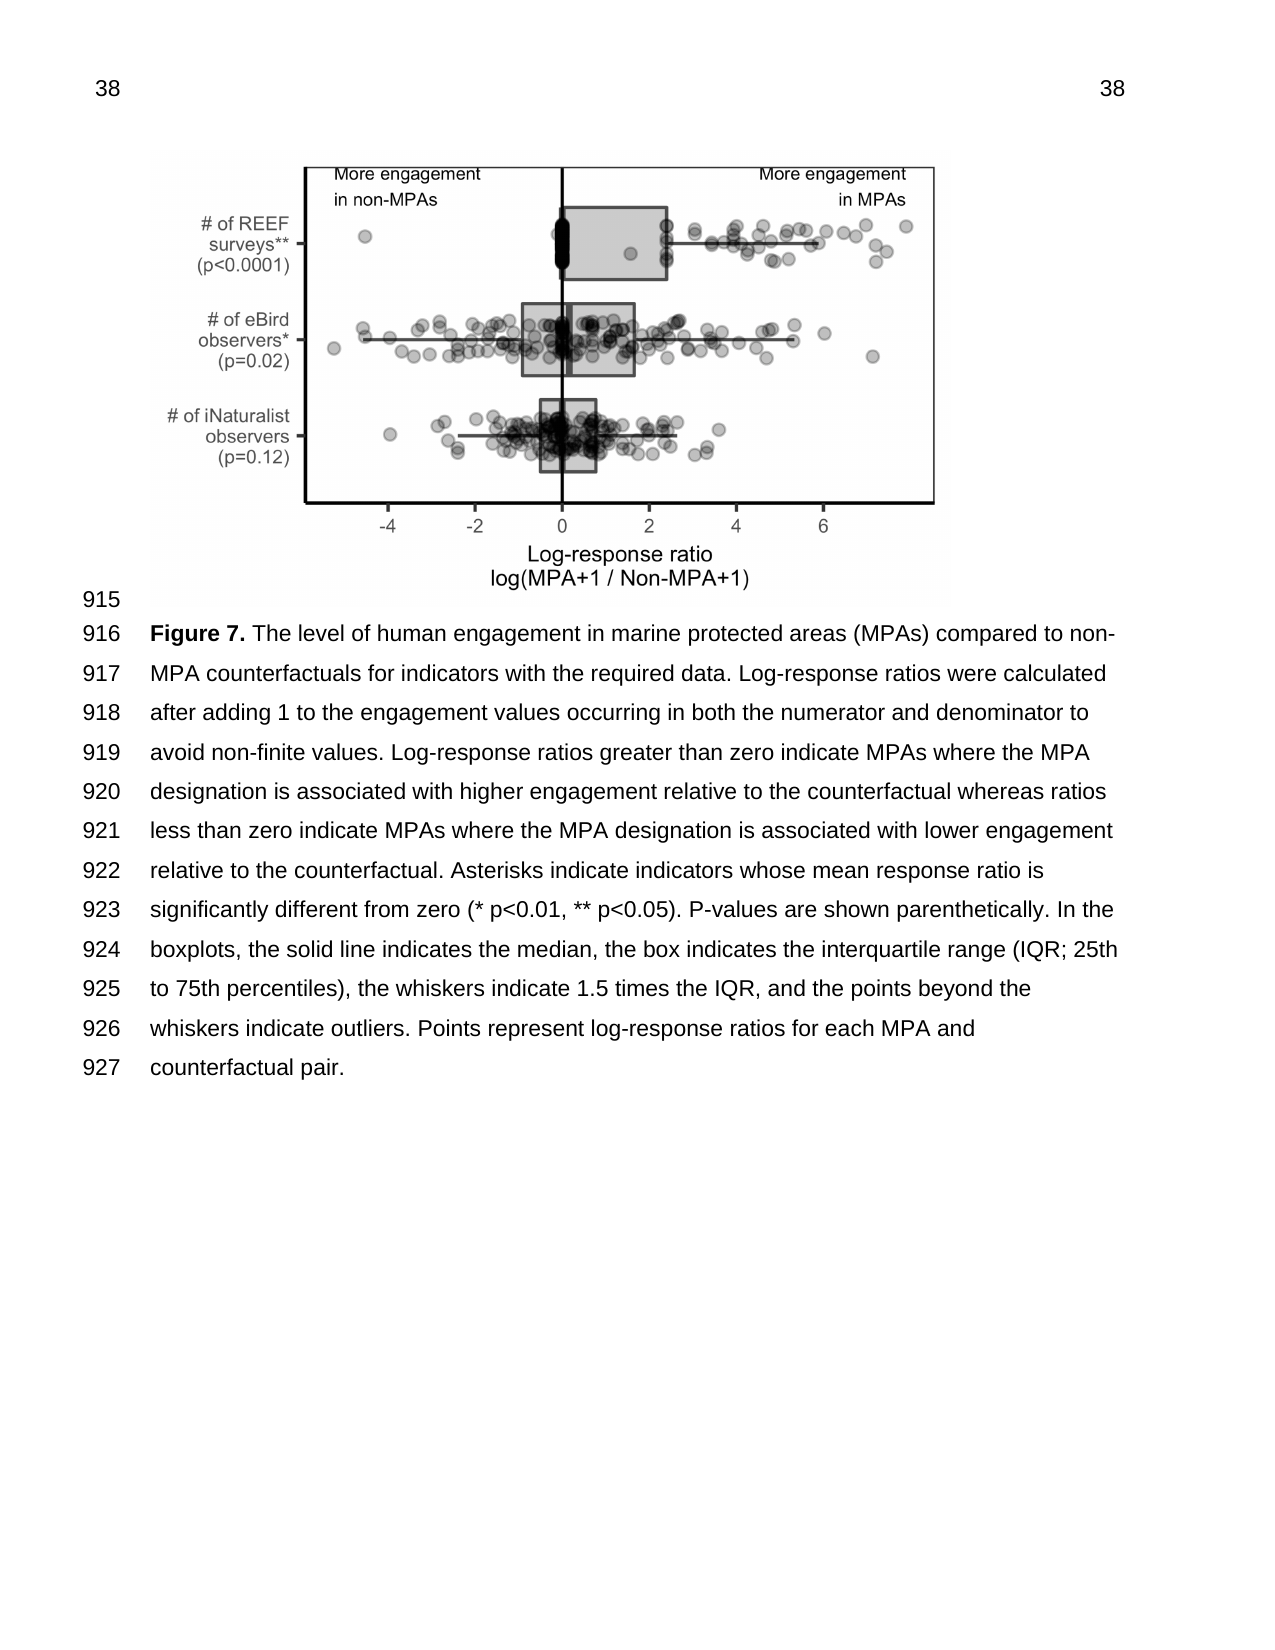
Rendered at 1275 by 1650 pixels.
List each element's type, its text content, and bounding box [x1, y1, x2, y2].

text Figure 7. The level of human engagement in marine protected areas (MPAs) compared to non-MPA counterfactuals for indicators with the required data. Log-response ratios were calculated after adding 1 to the engagement values occurring in both the numerator and denominator to avoid non-finite values. Log-response ratios greater than zero indicate MPAs where the MPA designation is associated with higher engagement relative to the counterfactual whereas ratios less than zero indicate MPAs where the MPA designation is associated with lower engagement relative to the counterfactual. Asterisks indicate indicators whose mean response ratio is significantly different from zero (* p<0.01, ** p<0.05). P-values are shown parenthetically. In the boxplots, the solid line indicates the median, the box indicates the interquartile range (IQR; 25th to 75th percentiles), the whiskers indicate 1.5 times the IQR, and the points beyond the whiskers indicate outliers. Points represent log-response ratios for each MPA and counterfactual pair. [150, 620, 1125, 1081]
picture [150, 150, 952, 607]
